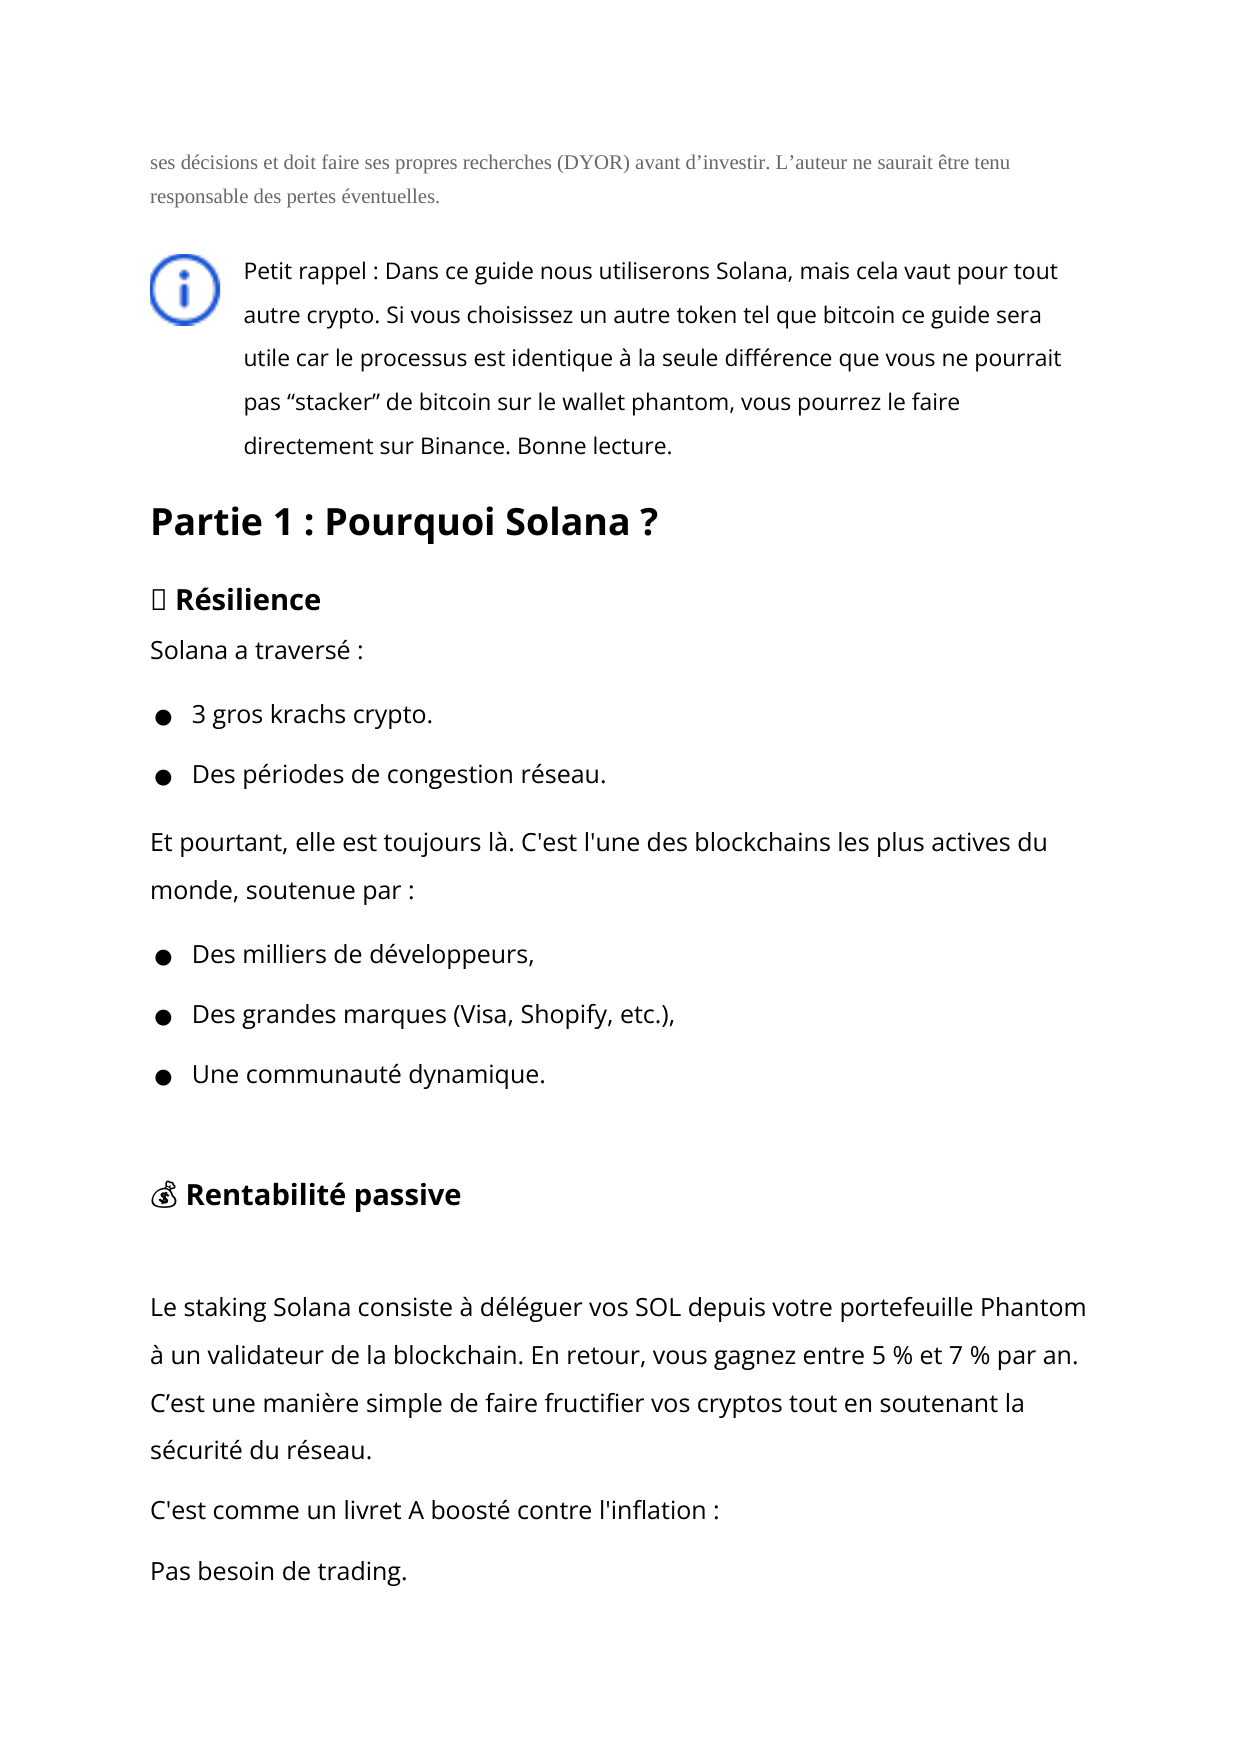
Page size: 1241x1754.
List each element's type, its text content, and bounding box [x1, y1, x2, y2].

list Des milliers de développeurs, [154, 933, 1090, 975]
text ✅ Résilience Solana a traversé : [150, 579, 1090, 667]
picture [150, 254, 221, 326]
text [150, 150, 1090, 208]
list Une communauté dynamique. [154, 1052, 1090, 1095]
text Partie 1 : Pourquoi Solana ? [150, 496, 1090, 547]
list Des grandes marques (Visa, Shopify, etc.), [154, 992, 1090, 1035]
text Pas besoin de trading. [150, 1553, 1090, 1587]
table_header [138, 242, 232, 483]
table_header Petit rappel : Dans ce guide nous utiliserons Solana, mais cela vaut pour tout autre crypto. Si vous choisissez un autre token tel que bitcoin ce guide sera utile car le processus est identique à la seule différence que vous ne pourrait pas “stacker” de bitcoin sur le wallet phantom, vous pourrez le faire directement sur Binance. Bonne lecture. [232, 242, 1079, 483]
text Le staking Solana consiste à déléguer vos SOL depuis votre portefeuille Phantom à un validateur de la blockchain. En retour, vous gagnez entre 5 % et 7 % par an. C’est une manière simple de faire fructifier vos cryptos tout en soutenant la sécurité du réseau. [150, 1242, 1090, 1467]
text C'est comme un livret A boosté contre l'inflation : [150, 1493, 1090, 1527]
list Des périodes de congestion réseau. [154, 753, 1090, 795]
text Et pourtant, elle est toujours là. C'est l'une des blockchains les plus actives du monde, soutenue par : [150, 825, 1090, 907]
text 💰 Rentabilité passive [150, 1124, 1090, 1214]
list 3 gros krachs crypto. [154, 693, 1090, 736]
